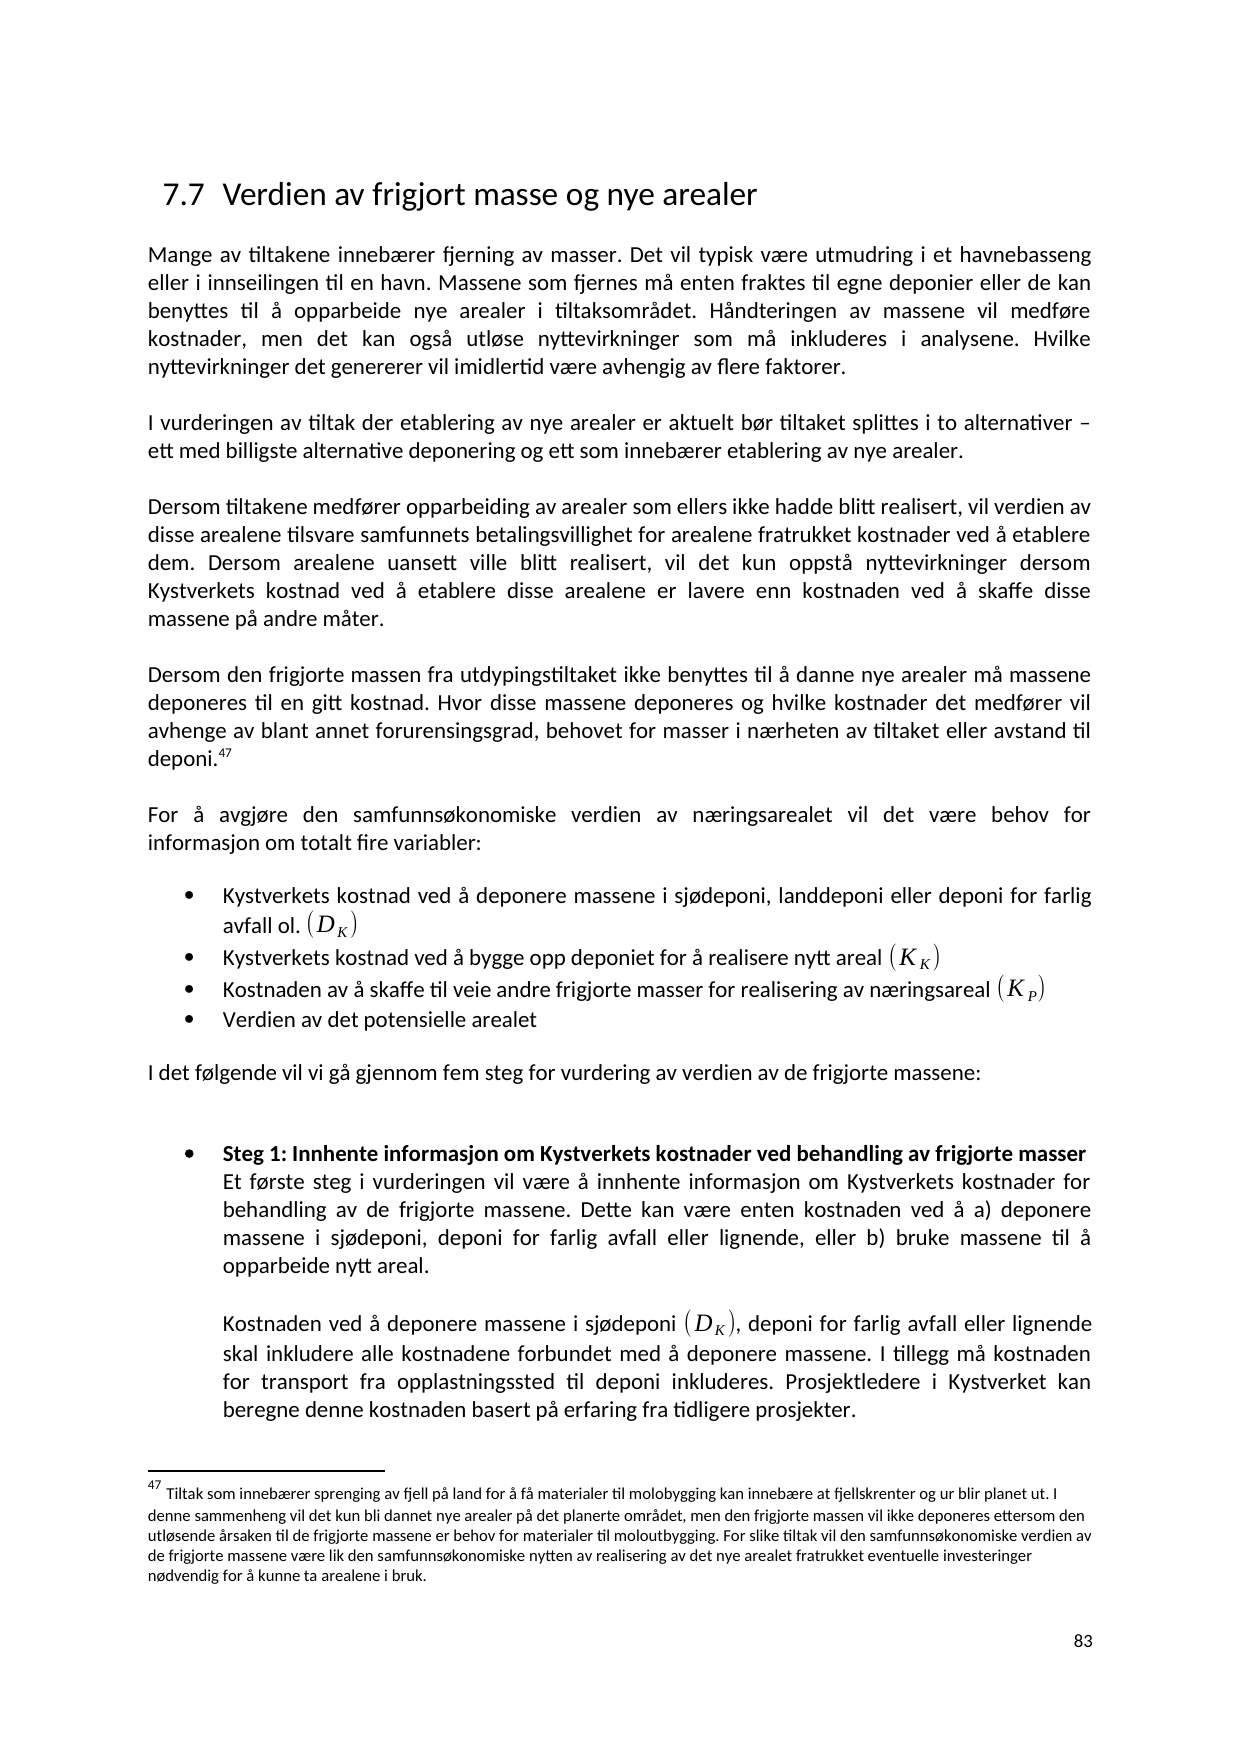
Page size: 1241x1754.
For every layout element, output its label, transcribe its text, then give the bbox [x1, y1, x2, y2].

subtitle Verdien av frigjort masse og nye arealer [162, 173, 1093, 213]
text Dersom den frigjorte massen fra utdypingstiltaket ikke benyttes til å danne nye arealer må massene deponeres til en gitt kostnad. Hvor disse massene deponeres og hvilke kostnader det medfører vil avhenge av blant annet forurensingsgrad, behovet for masser i nærheten av tiltaket eller avstand til deponi. [148, 660, 1093, 772]
text I vurderingen av tiltak der etablering av nye arealer er aktuelt bør tiltaket splittes i to alternativer – ett med billigste alternative deponering og ett som innebærer etablering av nye arealer. [148, 408, 1093, 464]
text Mange av tiltakene innebærer fjerning av masser. Det vil typisk være utmudring i et havnebasseng eller i innseilingen til en havn. Massene som fjernes må enten fraktes til egne deponier eller de kan benyttes til å opparbeide nye arealer i tiltaksområdet. Håndteringen av massene vil medføre kostnader, men det kan også utløse nyttevirkninger som må inkluderes i analysene. Hvilke nyttevirkninger det genererer vil imidlertid være avhengig av flere faktorer. [148, 240, 1093, 380]
list Kystverkets kostnad ved å bygge opp deponiet for å realisere nytt areal [185, 941, 1093, 973]
list Kostnaden av å skaffe til veie andre frigjorte masser for realisering av næringsareal [185, 973, 1093, 1005]
list Steg 1: Innhente informasjon om Kystverkets kostnader ved behandling av frigjorte masser [185, 1139, 1093, 1167]
text I det følgende vil vi gå gjennom fem steg for vurdering av verdien av de frigjorte massene: [148, 1058, 1093, 1086]
text For å avgjøre den samfunnsøkonomiske verdien av næringsarealet vil det være behov for informasjon om totalt fire variabler: [148, 800, 1093, 856]
list Et første steg i vurderingen vil være å innhente informasjon om Kystverkets kostnader for behandling av de frigjorte massene. Dette kan være enten kostnaden ved å a) deponere massene i sjødeponi, deponi for farlig avfall eller lignende, eller b) bruke massene til å opparbeide nytt areal. [223, 1167, 1093, 1279]
list Verdien av det potensielle arealet [185, 1005, 1093, 1033]
list Kostnaden ved å deponere massene i sjødeponi , deponi for farlig avfall eller lignende skal inkludere alle kostnadene forbundet med å deponere massene. I tillegg må kostnaden for transport fra opplastningssted til deponi inkluderes. Prosjektledere i Kystverket kan beregne denne kostnaden basert på erfaring fra tidligere prosjekter. [223, 1307, 1093, 1423]
text Dersom tiltakene medfører opparbeiding av arealer som ellers ikke hadde blitt realisert, vil verdien av disse arealene tilsvare samfunnets betalingsvillighet for arealene fratrukket kostnader ved å etablere dem. Dersom arealene uansett ville blitt realisert, vil det kun oppstå nyttevirkninger dersom Kystverkets kostnad ved å etablere disse arealene er lavere enn kostnaden ved å skaffe disse massene på andre måter. [148, 492, 1093, 632]
list Kystverkets kostnad ved å deponere massene i sjødeponi, landdeponi eller deponi for farlig avfall ol. [185, 881, 1093, 941]
